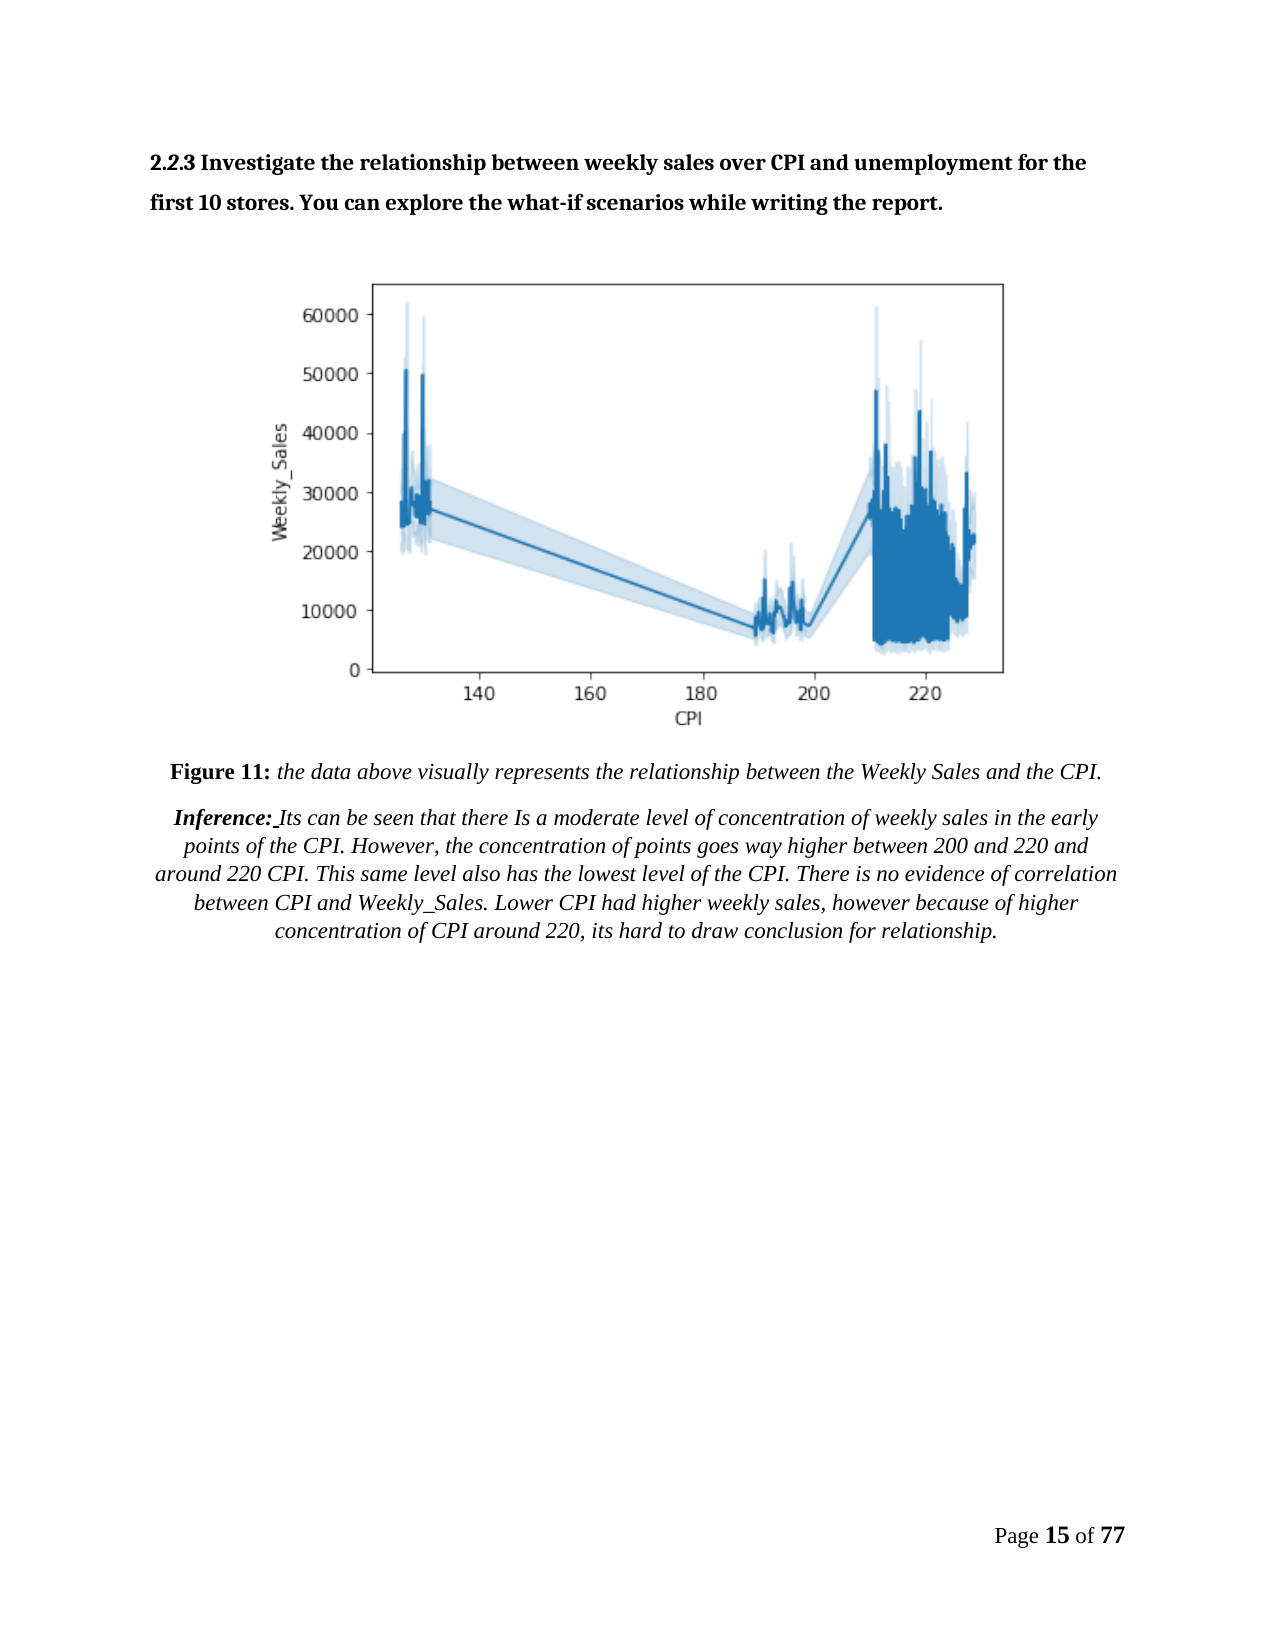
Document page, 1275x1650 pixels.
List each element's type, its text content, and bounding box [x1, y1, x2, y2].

picture [259, 274, 1016, 740]
subtitle 2.2.3 Investigate the relationship between weekly sales over CPI and unemployment for the first 10 stores. You can explore the what-if scenarios while writing the report. [150, 150, 1125, 216]
text Inference: Its can be seen that there Is a moderate level of concentration of weekly sales in the early points of the CPI. However, the concentration of points goes way higher between 200 and 220 and around 220 CPI. This same level also has the lowest level of the CPI. There is no evidence of correlation between CPI and Weekly_Sales. Lower CPI had higher weekly sales, however because of higher concentration of CPI around 220, its hard to draw conclusion for relationship. [150, 803, 1125, 944]
text Figure 11: the data above visually represents the relationship between the Weekly Sales and the CPI. [150, 758, 1125, 785]
